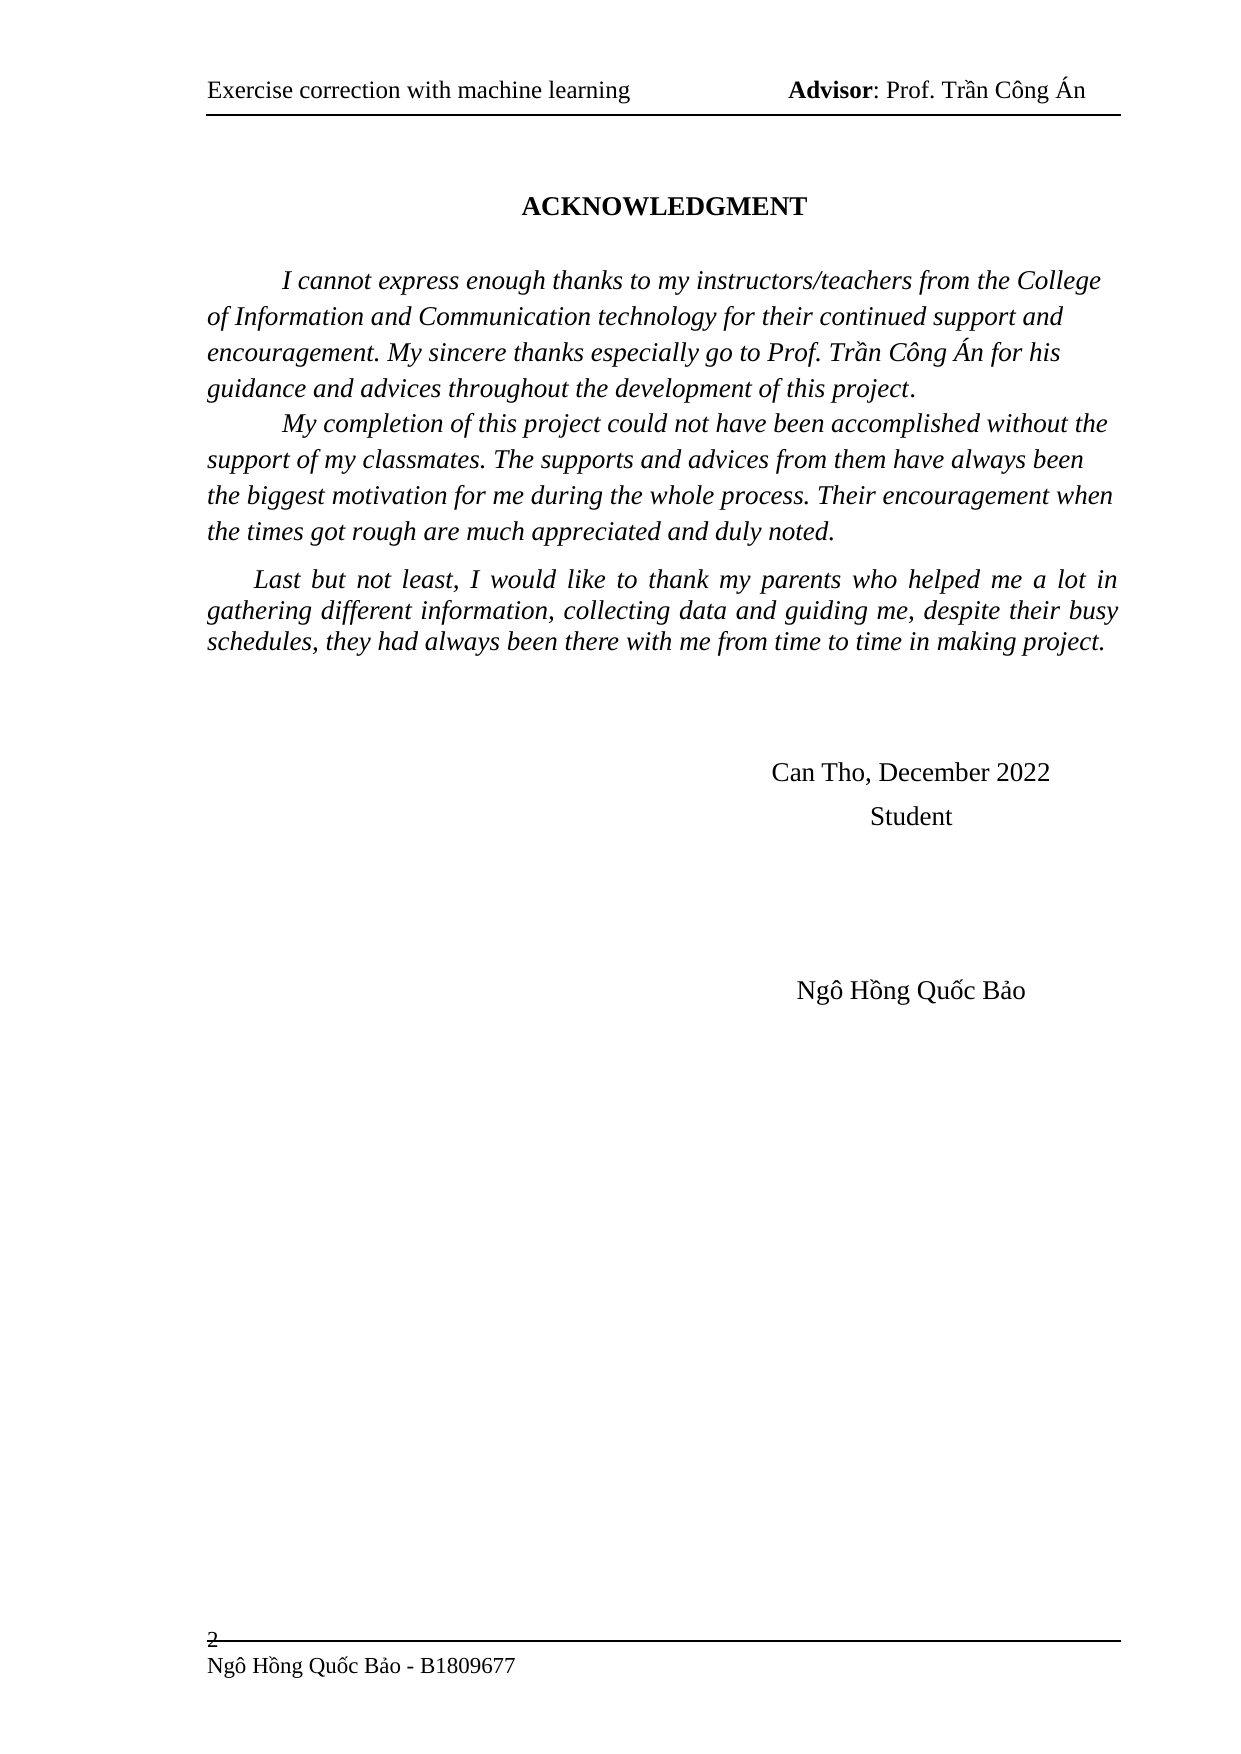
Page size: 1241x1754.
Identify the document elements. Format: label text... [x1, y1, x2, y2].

text ACKNOWLEDGMENT [207, 190, 1122, 221]
text My completion of this project could not have been accomplished without the support of my classmates. The supports and advices from them have always been the biggest motivation for me during the whole process. Their encouragement when the times got rough are much appreciated and duly noted. [207, 407, 1118, 546]
text Last but not least, I would like to thank my parents who helped me a lot in gathering different information, collecting data and guiding me, despite their busy schedules, they had always been there with me from time to time in making project. [207, 563, 1122, 656]
text I cannot express enough thanks to my instructors/teachers from the College of Information and Communication technology for their continued support and encouragement. My sincere thanks especially go to Prof. Trần Công Án for his guidance and advices throughout the development of this project. [207, 264, 1122, 403]
text Student [207, 800, 1122, 831]
text Ngô Hồng Quốc Bảo [207, 974, 1122, 1005]
text Can Tho, December 2022 [207, 756, 1122, 787]
